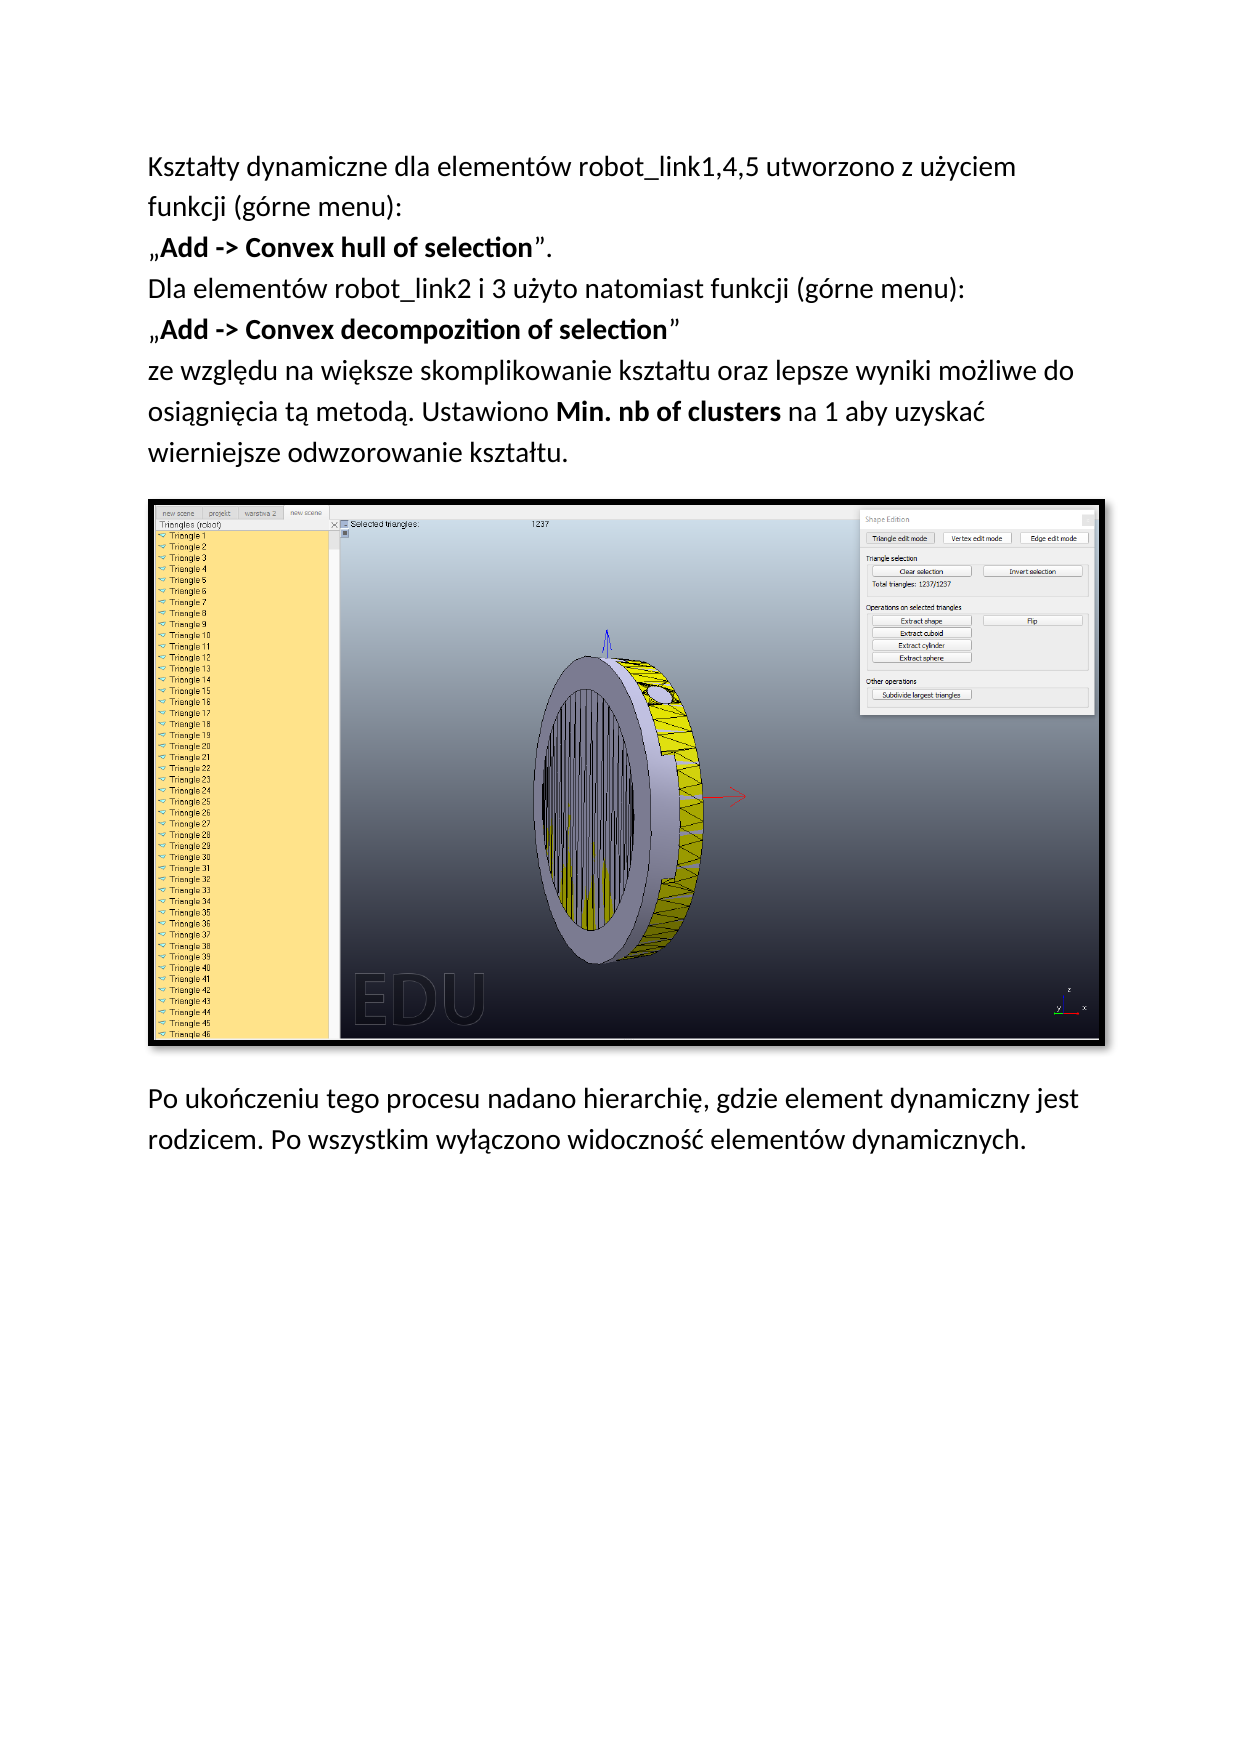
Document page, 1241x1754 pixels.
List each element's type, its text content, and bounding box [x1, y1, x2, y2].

picture [154, 505, 1099, 1040]
text Po ukończeniu tego procesu nadano hierarchię, gdzie element dynamiczny jest rodzicem. Po wszystkim wyłączono widoczność elementów dynamicznych. [148, 1080, 1093, 1157]
text Kształty dynamiczne dla elementów robot_link1,4,5 utworzono z użyciem funkcji (górne menu): „Add -> Convex hull of selection”. Dla elementów robot_link2 i 3 użyto natomiast funkcji (górne menu): „Add -> Convex decompozition of selection” ze względu na większe skomplikowanie kształtu oraz lepsze wyniki możliwe do osiągnięcia tą metodą. Ustawiono Min. nb of clusters na 1 aby uzyskać wierniejsze odwzorowanie kształtu. [148, 148, 1093, 470]
